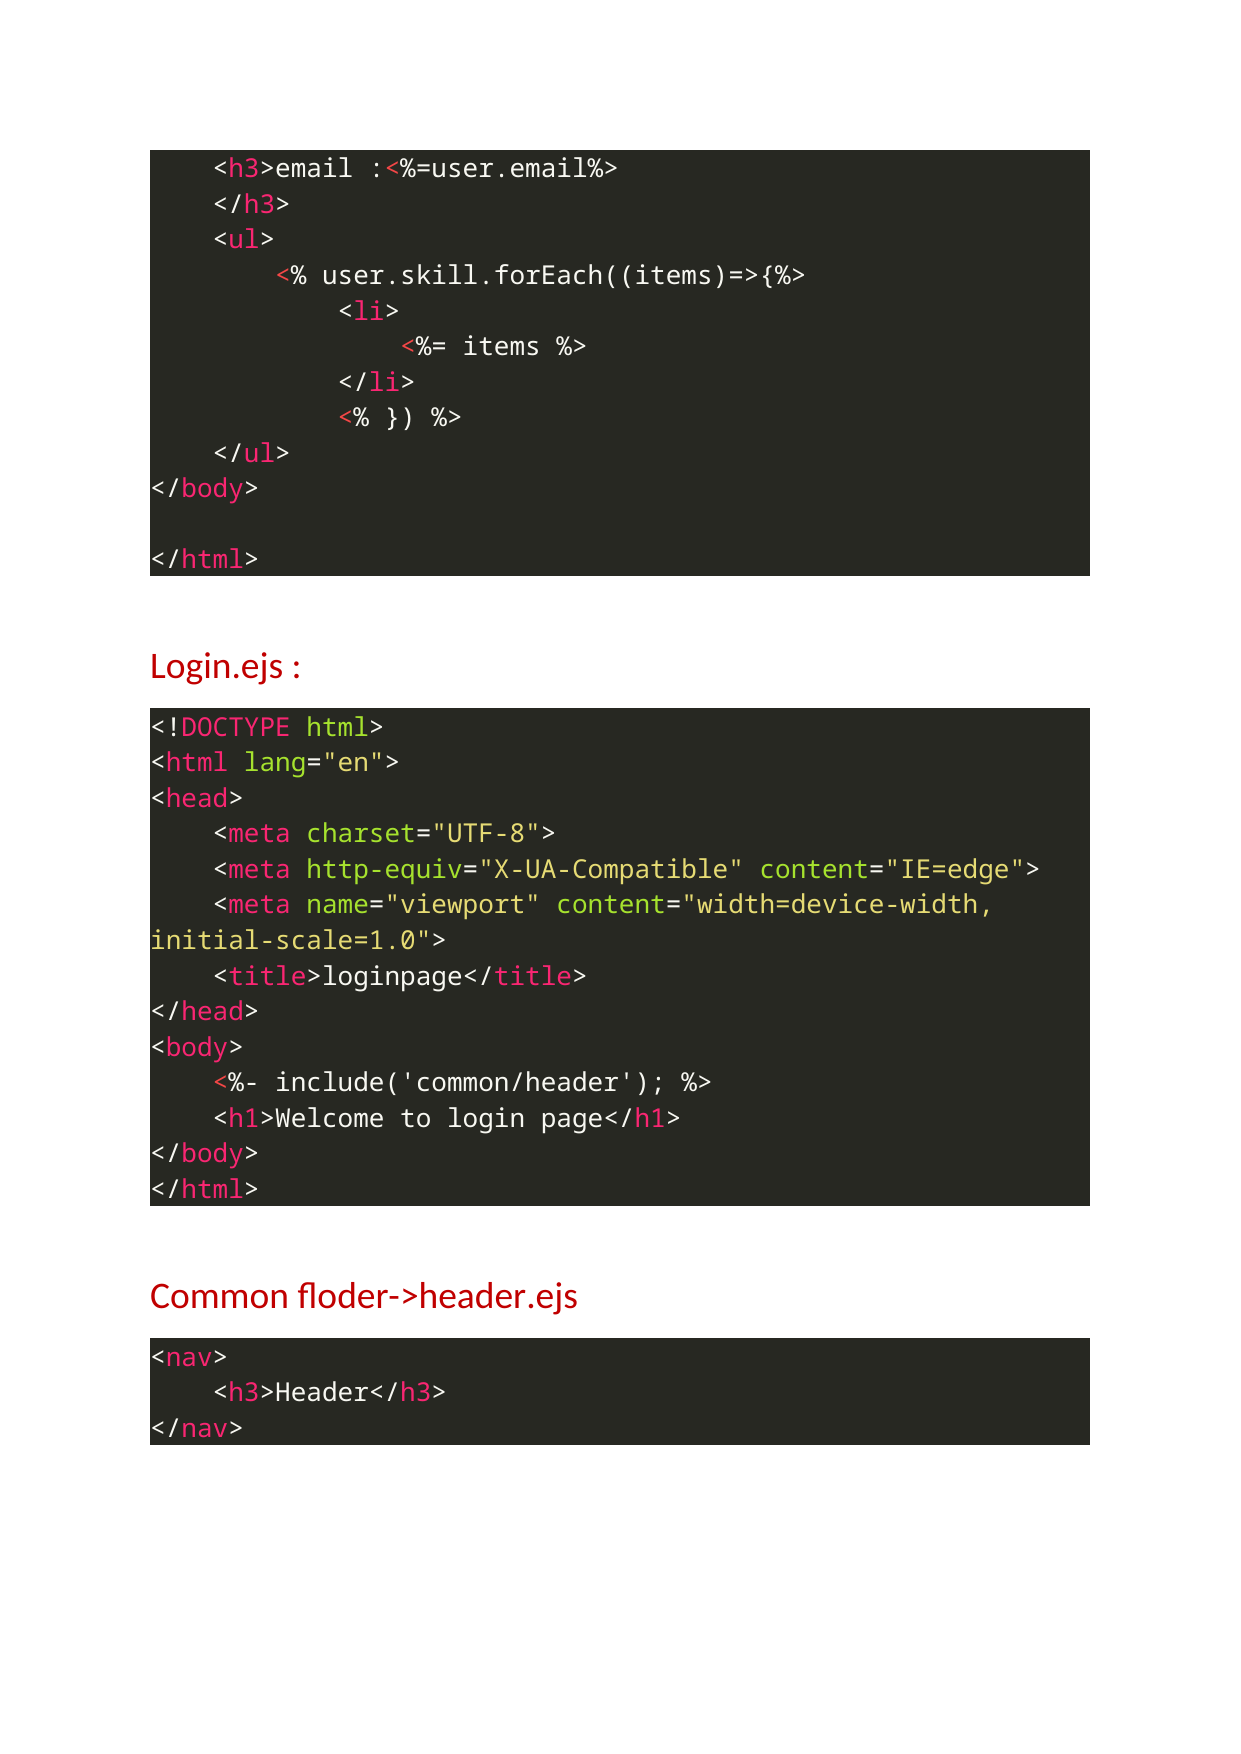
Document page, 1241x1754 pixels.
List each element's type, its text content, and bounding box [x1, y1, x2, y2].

text </body> [150, 1135, 1090, 1170]
text <h3>Header</h3> [150, 1374, 1090, 1409]
text <meta charset="UTF-8"> [150, 815, 1090, 851]
text </html> [150, 541, 1090, 576]
text <meta http-equiv="X-UA-Compatible" content="IE=edge"> [150, 851, 1090, 886]
text <h1>Welcome to login page</h1> [150, 1099, 1090, 1135]
text <!DOCTYPE html> [150, 708, 1090, 744]
text <html lang="en"> [150, 744, 1090, 779]
text </h3> [150, 186, 1090, 221]
text <%= items %> [150, 328, 1090, 363]
text <head> [150, 779, 1090, 815]
text </ul> [150, 434, 1090, 470]
text </body> [150, 470, 1090, 505]
text Common floder->header.ejs [150, 1272, 1090, 1318]
text <% user.skill.forEach((items)=>{%> [150, 257, 1090, 292]
text </nav> [150, 1409, 1090, 1445]
text </li> [150, 363, 1090, 399]
text <h3>email :<%=user.email%> [150, 150, 1090, 186]
text <meta name="viewport" content="width=device-width, initial-scale=1.0"> [150, 886, 1090, 957]
text <title>loginpage</title> [150, 957, 1090, 993]
text <% }) %> [150, 399, 1090, 434]
text <%- include('common/header'); %> [150, 1064, 1090, 1099]
text <li> [150, 292, 1090, 328]
text <ul> [150, 221, 1090, 257]
text <nav> [150, 1338, 1090, 1374]
text <body> [150, 1028, 1090, 1064]
text </head> [150, 993, 1090, 1028]
text Login.ejs : [150, 642, 1090, 688]
text </html> [150, 1170, 1090, 1206]
